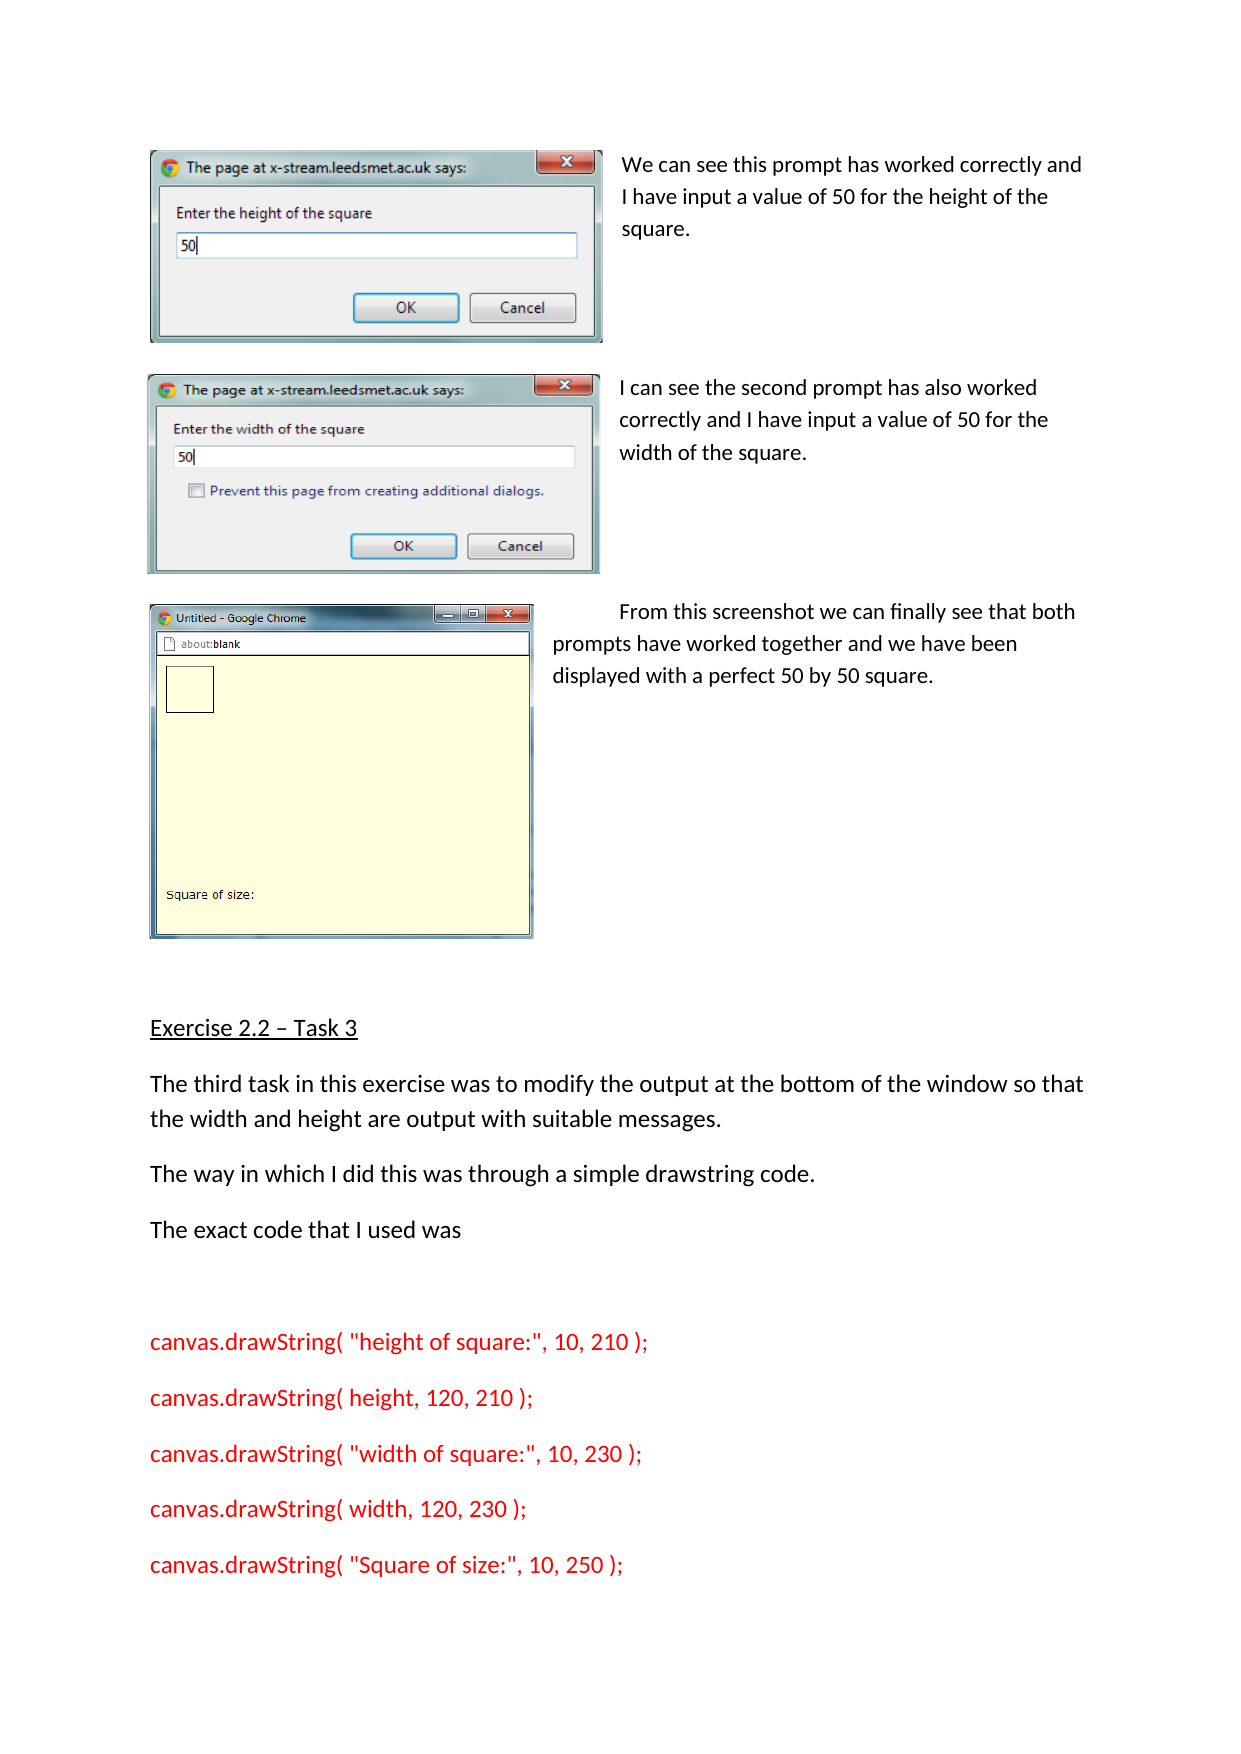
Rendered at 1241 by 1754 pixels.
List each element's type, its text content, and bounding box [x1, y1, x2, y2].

picture [147, 374, 601, 574]
picture [150, 150, 603, 343]
text canvas.drawString( "height of square:", 10, 210 ); [150, 1326, 1090, 1357]
text The way in which I did this was through a simple drawstring code. [150, 1158, 1090, 1189]
text canvas.drawString( "Square of size:", 10, 250 ); [150, 1549, 1090, 1580]
picture [149, 604, 534, 939]
text We can see this prompt has worked correctly and I have input a value of 50 for the height of the square. [603, 150, 1090, 242]
text Exercise 2.2 – Task 3 [150, 979, 1090, 1042]
text From this screenshot we can finally see that both prompts have worked together and we have been displayed with a perfect 50 by 50 square. [150, 597, 1090, 689]
text The exact code that I used was [150, 1214, 1090, 1245]
text The third task in this exercise was to modify the output at the bottom of the window so that the width and height are output with suitable messages. [150, 1068, 1090, 1133]
text I can see the second prompt has also worked correctly and I have input a value of 50 for the width of the square. [150, 373, 1090, 466]
text canvas.drawString( height, 120, 210 ); [150, 1382, 1090, 1412]
text canvas.drawString( "width of square:", 10, 230 ); [150, 1438, 1090, 1468]
text canvas.drawString( width, 120, 230 ); [150, 1493, 1090, 1524]
